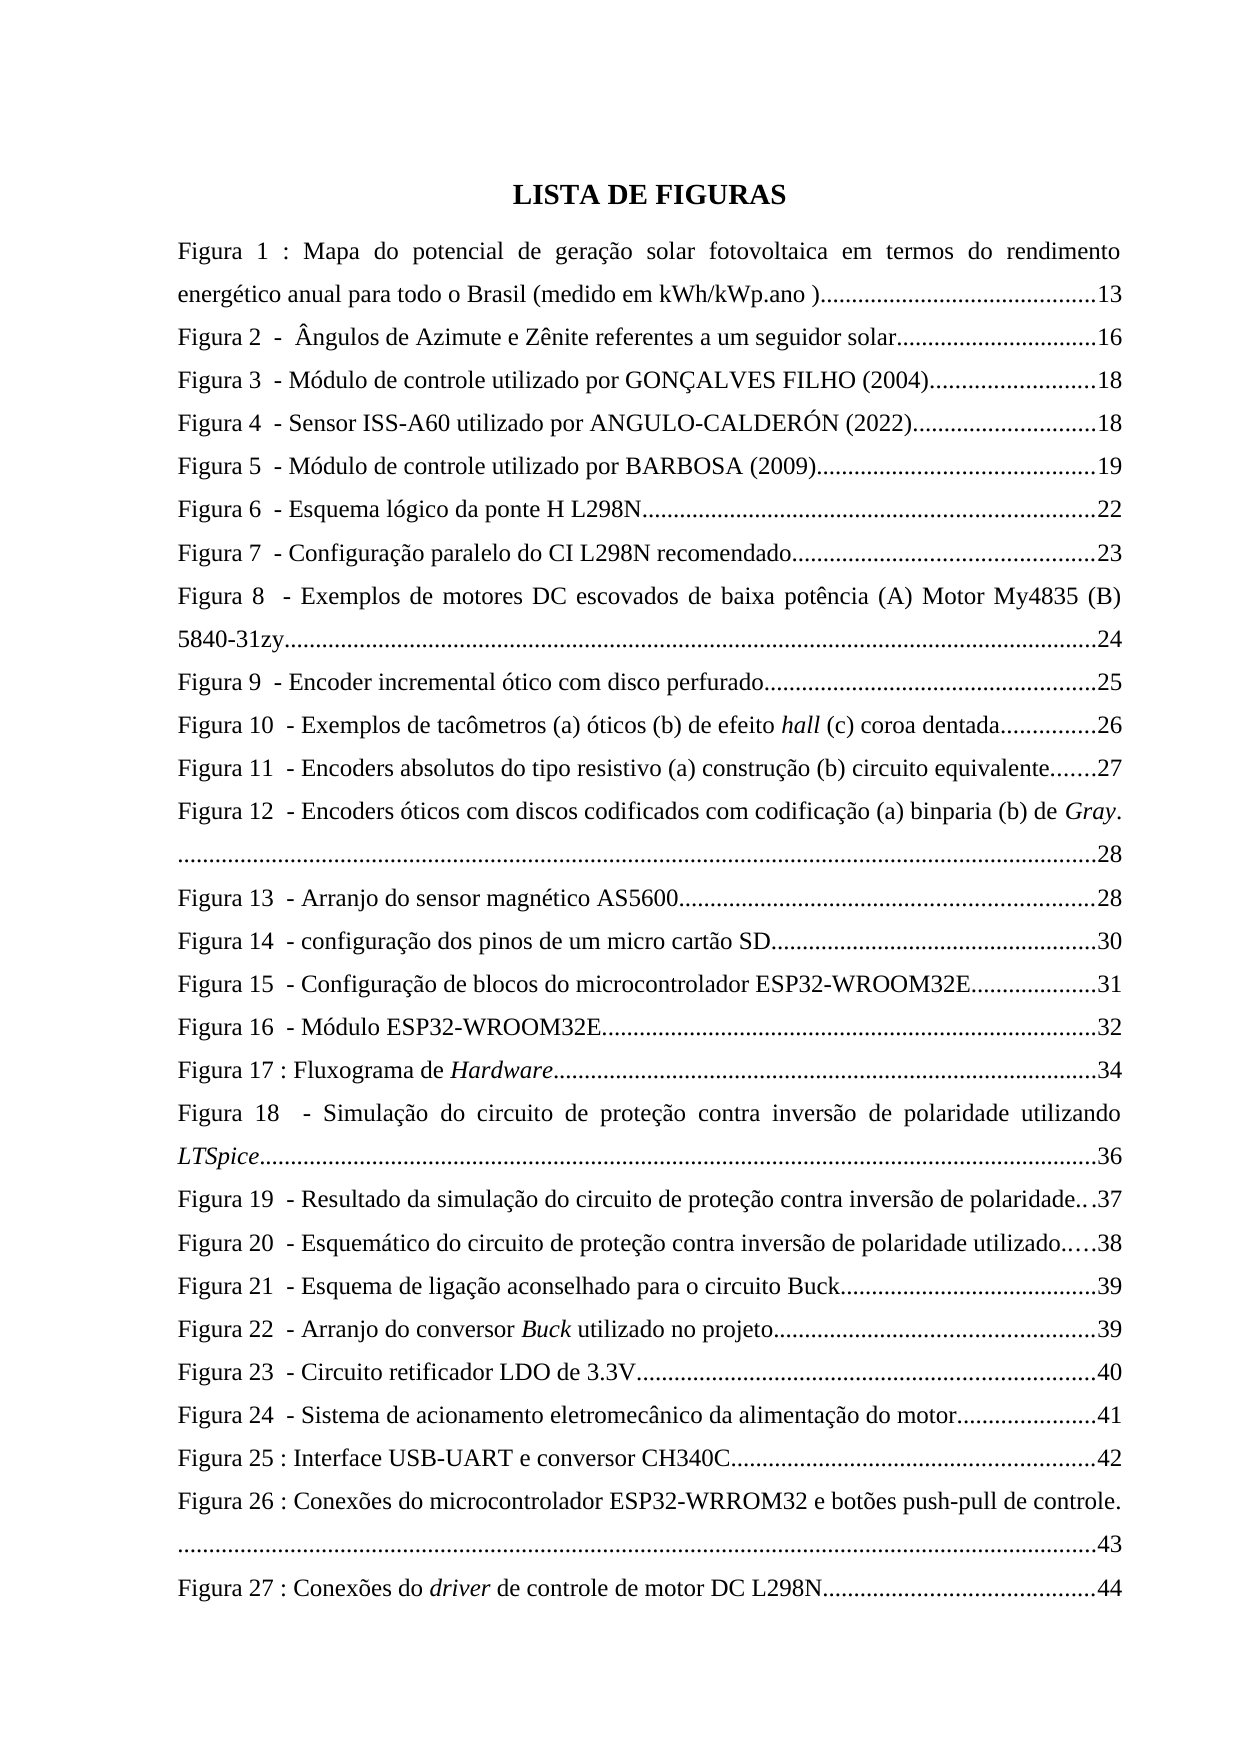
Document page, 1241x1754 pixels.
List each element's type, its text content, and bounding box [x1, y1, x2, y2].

text Figura 7 - Configuração paralelo do CI L298N recomendado. 23 [177, 538, 1122, 566]
text Figura 23 - Circuito retificador LDO de 3.3V. 40 [177, 1357, 1122, 1386]
text Figura 18 - Simulação do circuito de proteção contra inversão de polaridade utilizando LTSpice. 36 [177, 1098, 1122, 1170]
text Figura 16 - Módulo ESP32-WROOM32E. 32 [177, 1012, 1122, 1041]
text Figura 2 - Ângulos de Azimute e Zênite referentes a um seguidor solar 16 [177, 322, 1122, 351]
text Figura 22 - Arranjo do conversor Buck utilizado no projeto. 39 [177, 1314, 1122, 1343]
text Figura 20 - Esquemático do circuito de proteção contra inversão de polaridade utilizado. 38 [177, 1228, 1122, 1256]
text Figura 21 - Esquema de ligação aconselhado para o circuito Buck. 39 [177, 1271, 1122, 1299]
text Figura 5 - Módulo de controle utilizado por BARBOSA (2009). 19 [177, 451, 1122, 480]
text Figura 17 : Fluxograma de Hardware. 34 [177, 1055, 1122, 1084]
text Figura 26 : Conexões do microcontrolador ESP32-WRROM32 e botões push-pull de controle. 43 [177, 1486, 1122, 1558]
text Figura 6 - Esquema lógico da ponte H L298N. 22 [177, 494, 1122, 523]
text Figura 14 - configuração dos pinos de um micro cartão SD. 30 [177, 926, 1122, 954]
text Figura 24 - Sistema de acionamento eletromecânico da alimentação do motor. 41 [177, 1400, 1122, 1429]
text LISTA DE FIGURAS [177, 177, 1122, 211]
text Figura 4 - Sensor ISS-A60 utilizado por ANGULO-CALDERÓN (2022). 18 [177, 408, 1122, 437]
text Figura 1 : Mapa do potencial de geração solar fotovoltaica em termos do rendimento energético anual para todo o Brasil (medido em kWh/kWp.ano ) 13 [177, 236, 1122, 308]
text Figura 15 - Configuração de blocos do microcontrolador ESP32-WROOM32E. 31 [177, 969, 1122, 998]
text Figura 25 : Interface USB-UART e conversor CH340C. 42 [177, 1443, 1122, 1472]
text Figura 8 - Exemplos de motores DC escovados de baixa potência (A) Motor My4835 (B) 5840-31zy 24 [177, 581, 1122, 653]
text Figura 27 : Conexões do driver de controle de motor DC L298N. 44 [177, 1573, 1122, 1601]
text Figura 10 - Exemplos de tacômetros (a) óticos (b) de efeito hall (c) coroa dentada 26 [177, 710, 1122, 739]
text Figura 11 - Encoders absolutos do tipo resistivo (a) construção (b) circuito equivalente. 27 [177, 753, 1122, 782]
text Figura 12 - Encoders óticos com discos codificados com codificação (a) binparia (b) de Gray. 28 [177, 796, 1122, 868]
text Figura 3 - Módulo de controle utilizado por GONÇALVES FILHO (2004). 18 [177, 365, 1122, 394]
text Figura 9 - Encoder incremental ótico com disco perfurado. 25 [177, 667, 1122, 696]
text Figura 19 - Resultado da simulação do circuito de proteção contra inversão de polaridade. 37 [177, 1184, 1122, 1213]
text Figura 13 - Arranjo do sensor magnético AS5600. 28 [177, 883, 1122, 911]
